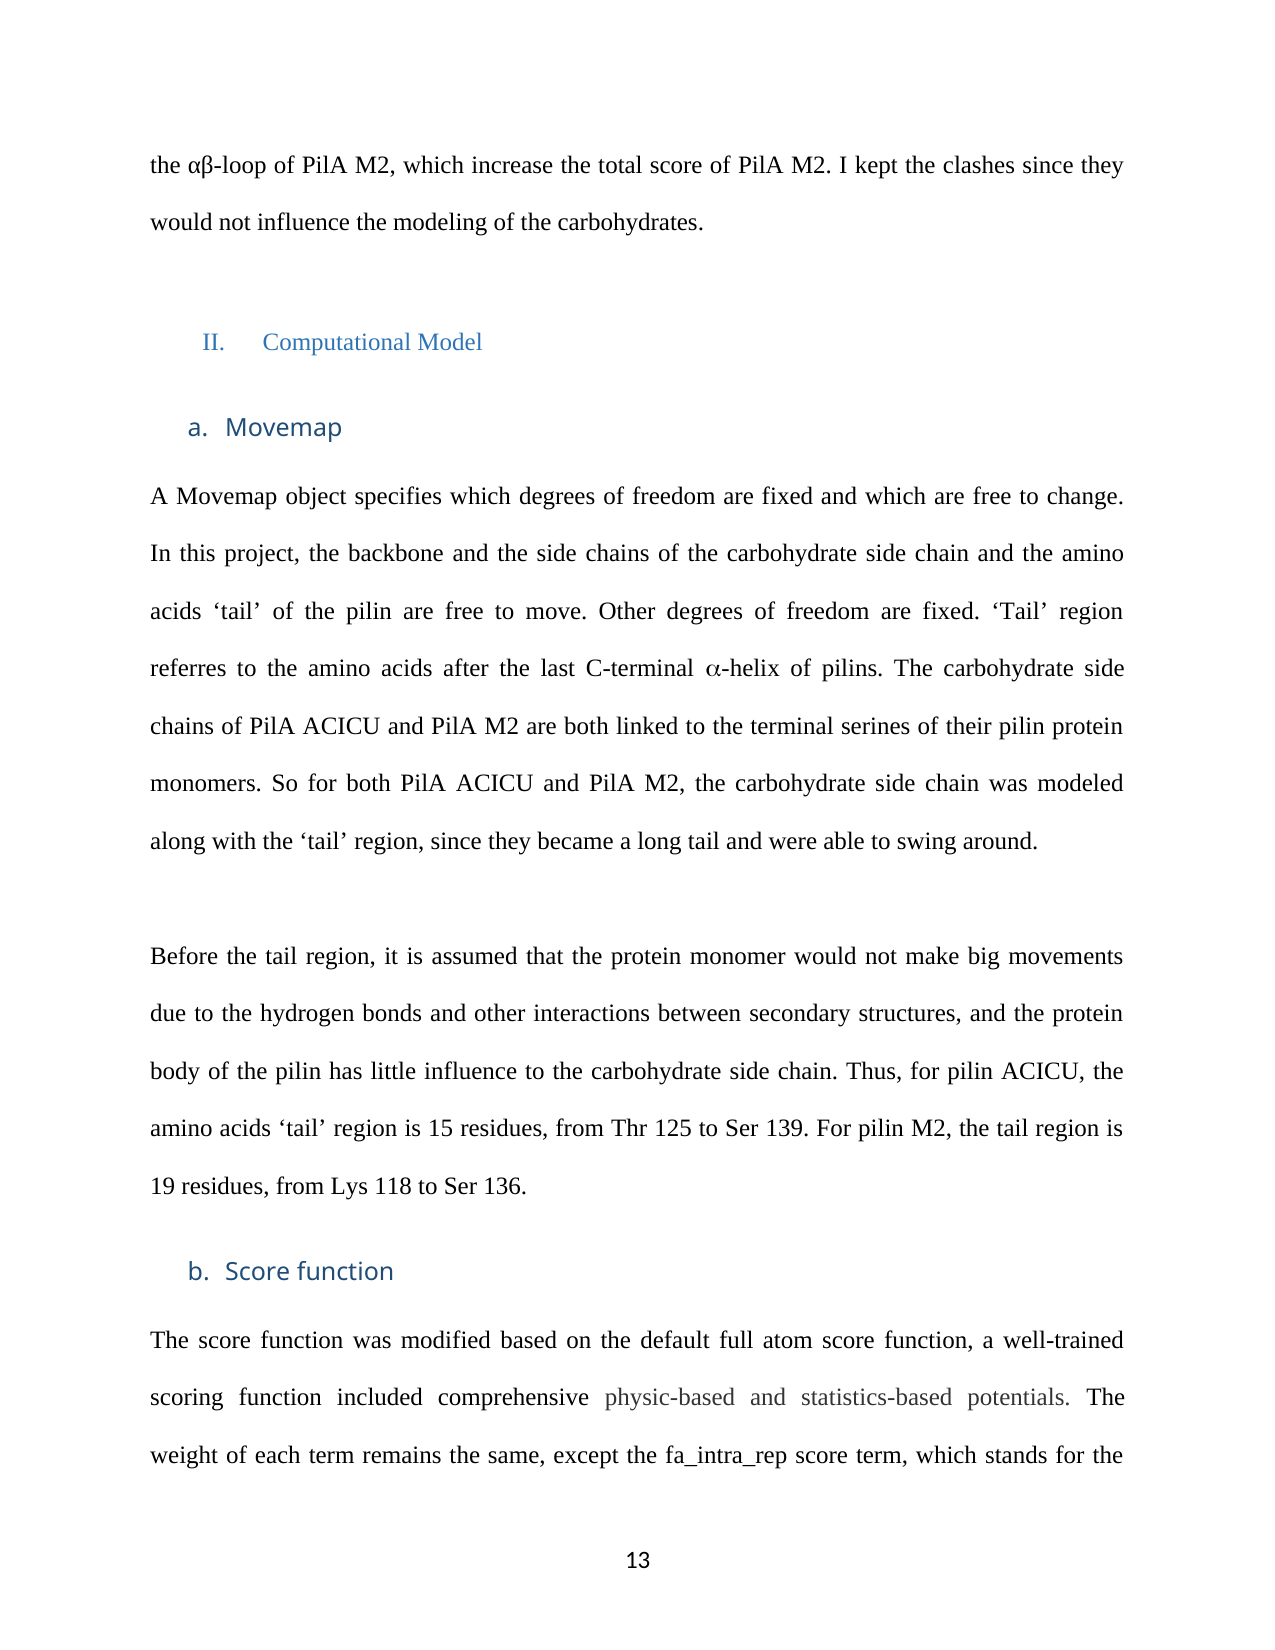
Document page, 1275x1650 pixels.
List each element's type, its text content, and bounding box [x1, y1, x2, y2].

text Before the tail region, it is assumed that the protein monomer would not make big movements due to the hydrogen bonds and other interactions between secondary structures, and the protein body of the pilin has little influence to the carbohydrate side chain. Thus, for pilin ACICU, the amino acids ‘tail’ region is 15 residues, from Thr 125 to Ser 139. For pilin M2, the tail region is 19 residues, from Lys 118 to Ser 136. [150, 941, 1125, 1199]
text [150, 150, 1125, 236]
text A Movemap object specifies which degrees of freedom are fixed and which are free to change. In this project, the backbone and the side chains of the carbohydrate side chain and the amino acids ‘tail’ of the pilin are free to move. Other degrees of freedom are fixed. ‘Tail’ region referres to the amino acids after the last C-terminal -helix of pilins. The carbohydrate side chains of PilA ACICU and PilA M2 are both linked to the terminal serines of their pilin protein monomers. So for both PilA ACICU and PilA M2, the carbohydrate side chain was modeled along with the ‘tail’ region, since they became a long tail and were able to swing around. [150, 481, 1125, 854]
subtitle Movemap [187, 409, 1125, 443]
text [150, 1325, 1125, 1468]
subtitle Computational Model [225, 327, 1125, 355]
subtitle Score function [187, 1253, 1125, 1287]
